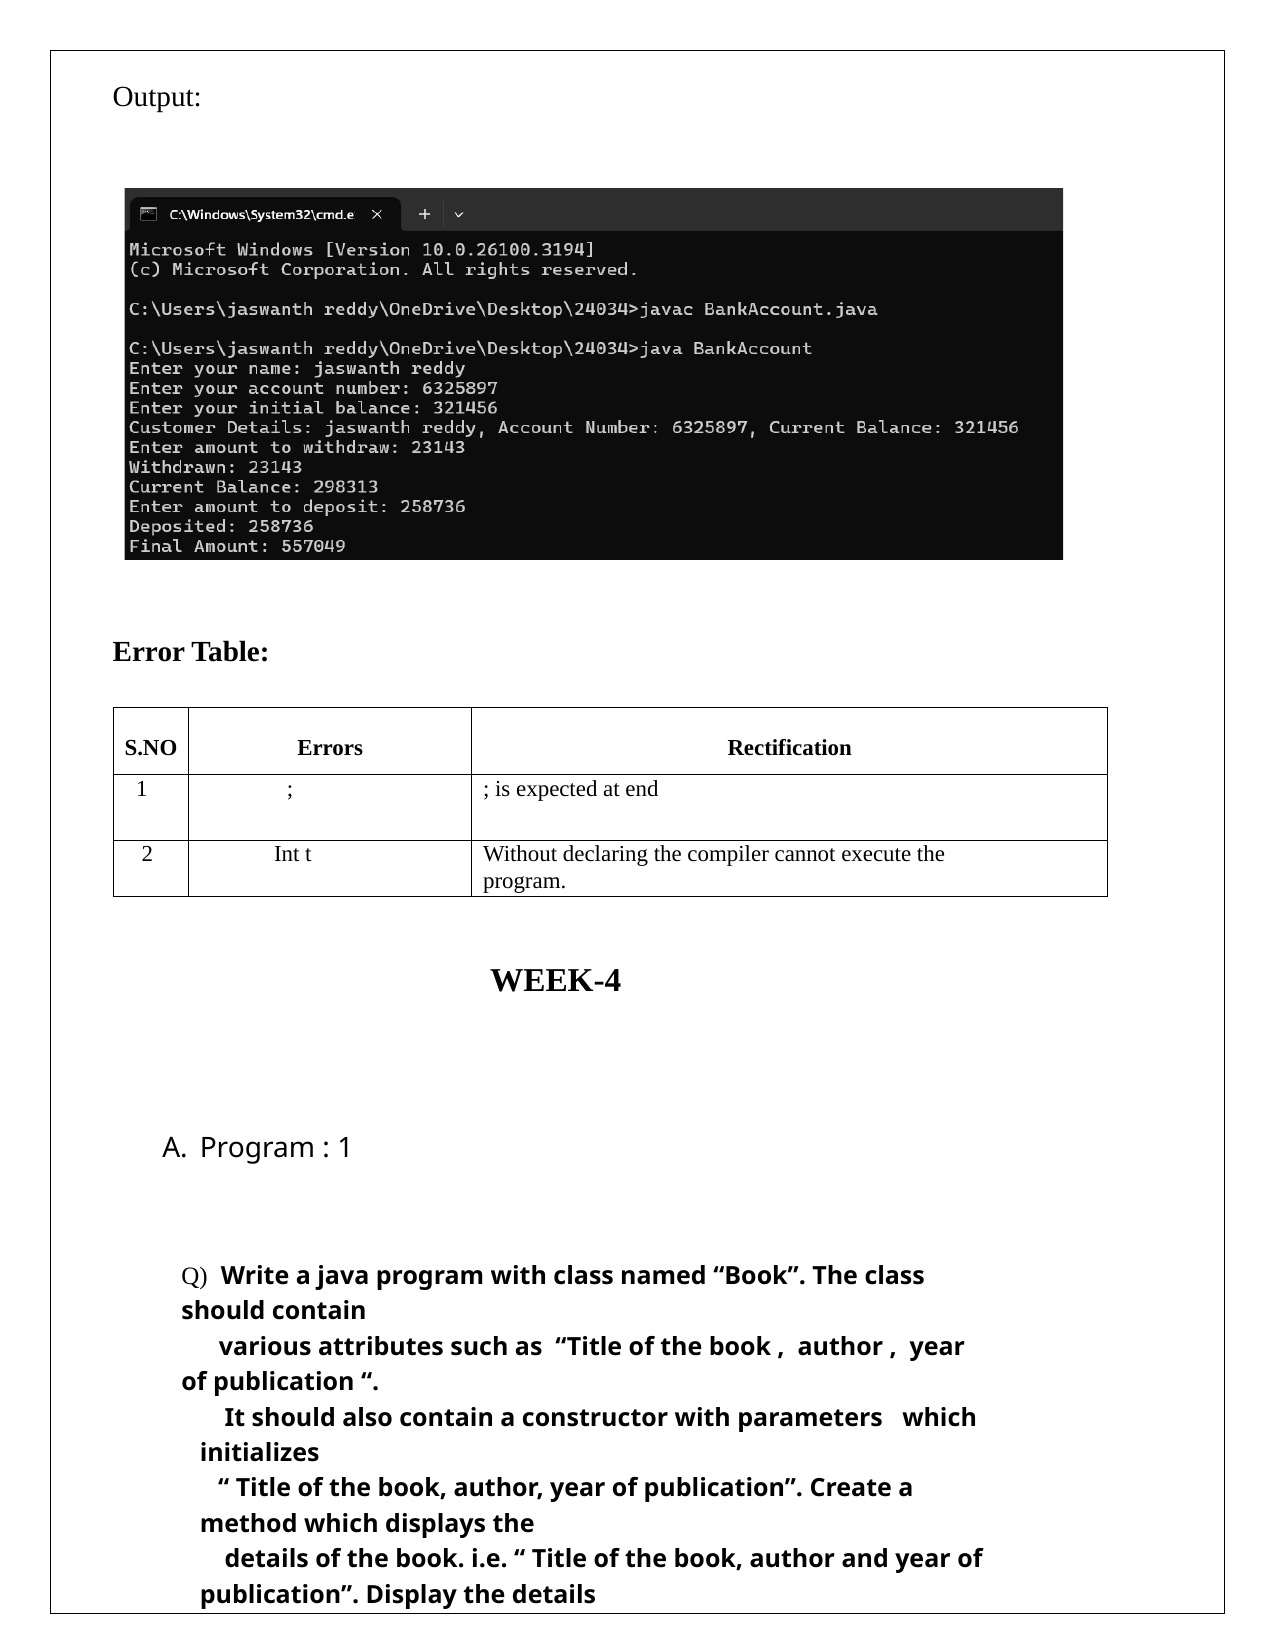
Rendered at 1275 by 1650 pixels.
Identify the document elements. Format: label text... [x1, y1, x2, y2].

picture [124, 188, 1064, 560]
list Q) Write a java program with class named “Book”. The class should contain [181, 1258, 986, 1327]
table_cell 2 [114, 841, 188, 896]
list various attributes such as “Title of the book , author , year of publication “. [181, 1328, 986, 1398]
table_header S.NO [114, 708, 188, 774]
list details of the book. i.e. “ Title of the book, author and year of publication”. Display the details [198, 1541, 986, 1610]
table_header Rectification [472, 708, 1107, 774]
table_header Errors [189, 708, 471, 774]
text Error Table: [112, 634, 986, 668]
table_cell 1 [114, 775, 188, 839]
list It should also contain a constructor with parameters which initializes [198, 1399, 986, 1469]
table_cell Int t [189, 841, 471, 896]
table_cell Without declaring the compiler cannot execute the program. [472, 841, 1107, 896]
subtitle WEEK-4 [124, 960, 986, 998]
table_cell ; is expected at end [472, 775, 1107, 839]
list Program : 1 [162, 1128, 985, 1166]
text Output: [112, 79, 986, 113]
list “ Title of the book, author, year of publication”. Create a method which displays the [198, 1470, 986, 1539]
table_cell ; [189, 775, 471, 839]
